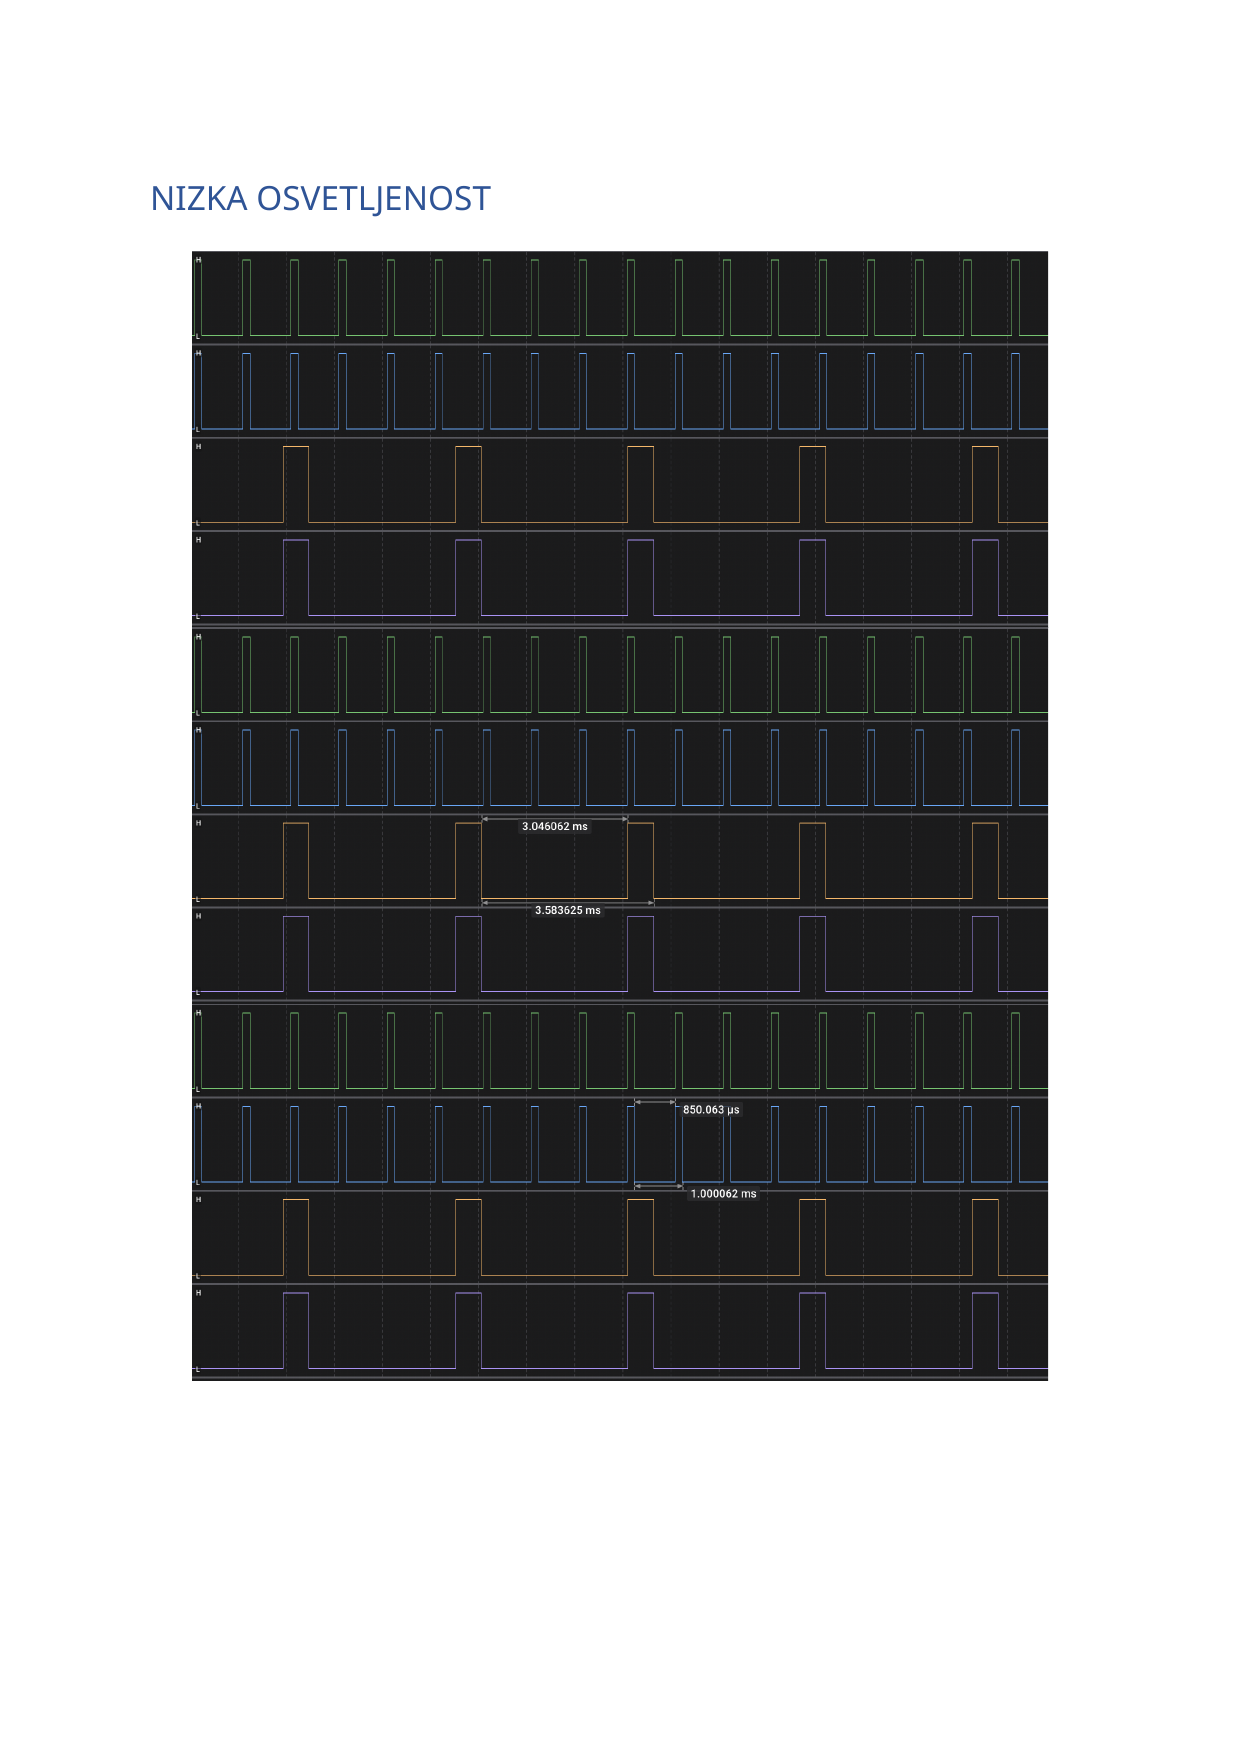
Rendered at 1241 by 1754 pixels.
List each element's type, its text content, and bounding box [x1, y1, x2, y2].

picture [192, 251, 1049, 1381]
subtitle NIZKA OSVETLJENOST [150, 175, 1090, 220]
